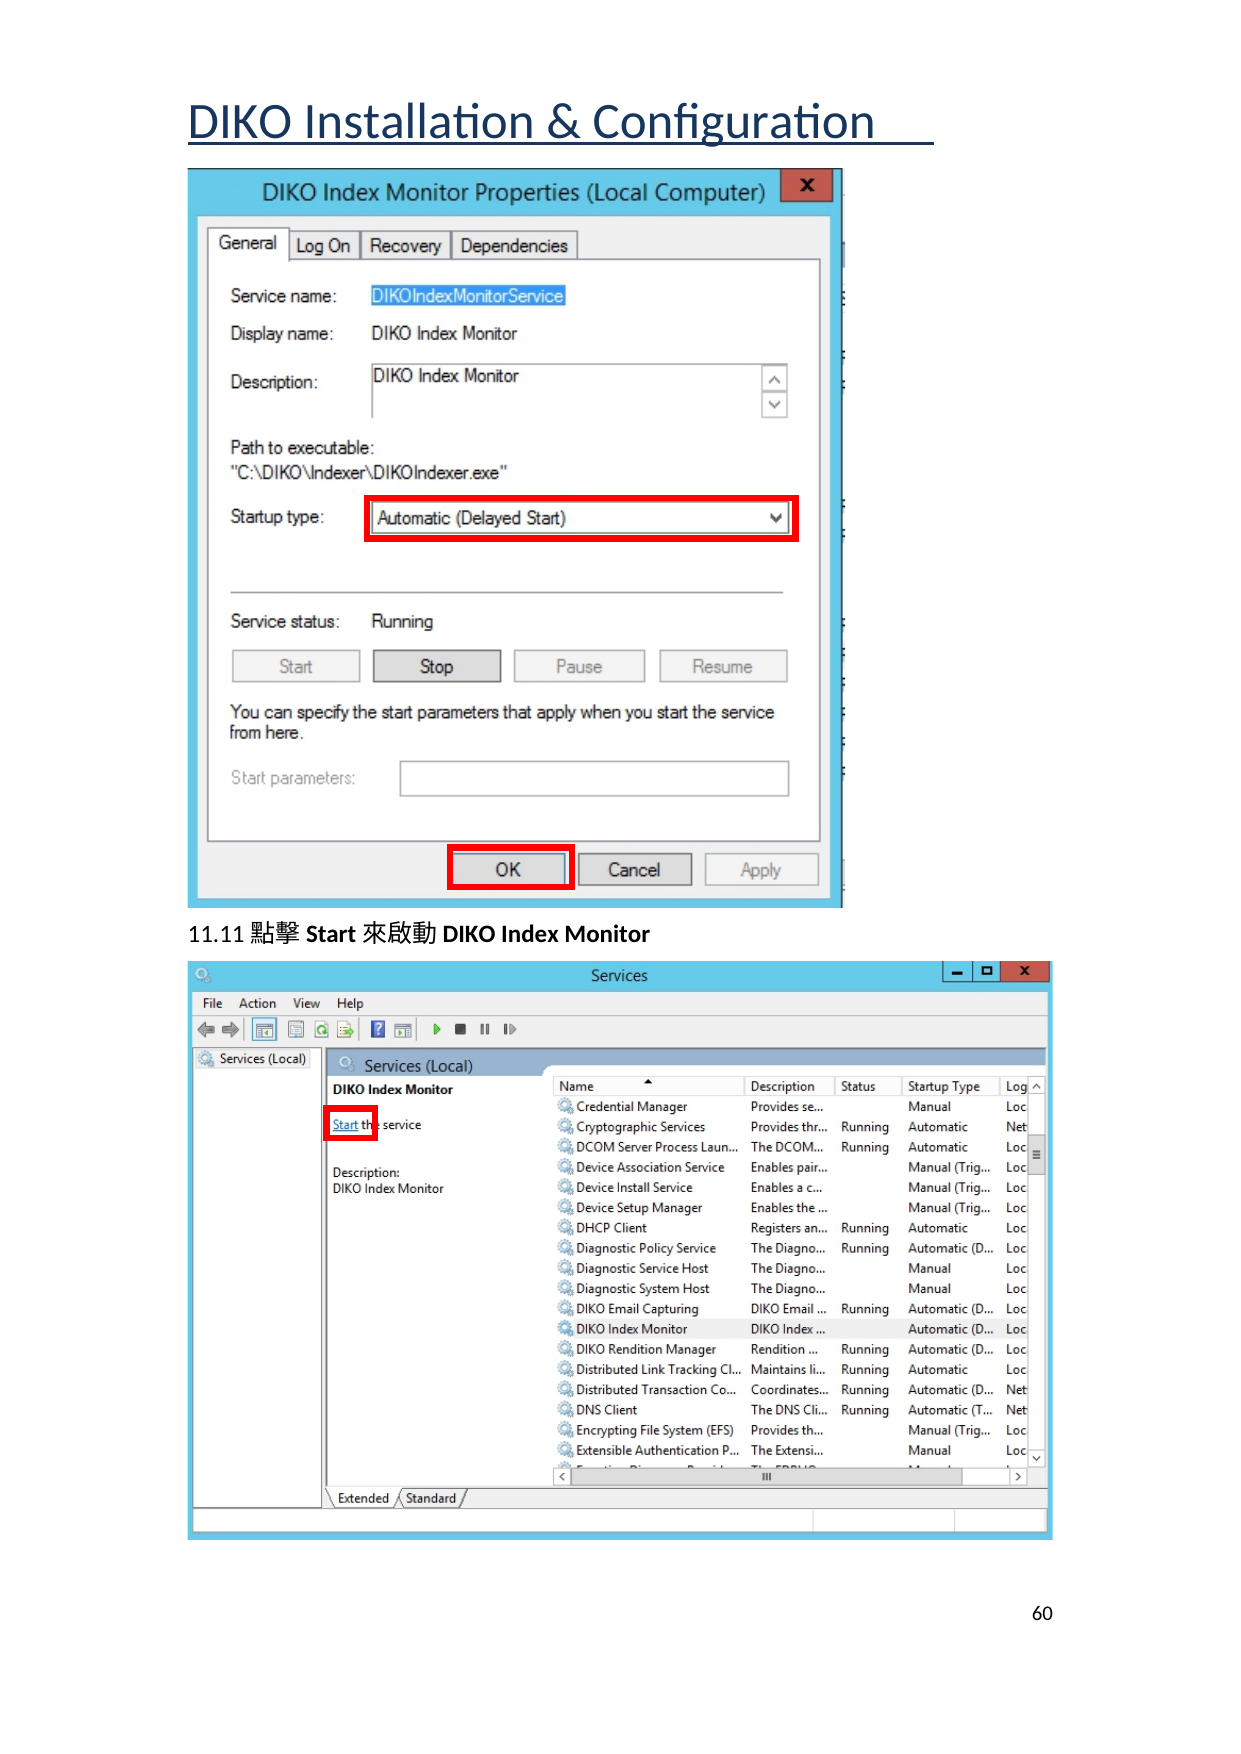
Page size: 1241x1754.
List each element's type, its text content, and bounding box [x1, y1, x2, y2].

picture [187, 961, 1053, 1540]
text 11.11 點擊 Start 來啟動 DIKO Index Monitor [187, 913, 1053, 950]
picture [187, 168, 846, 908]
